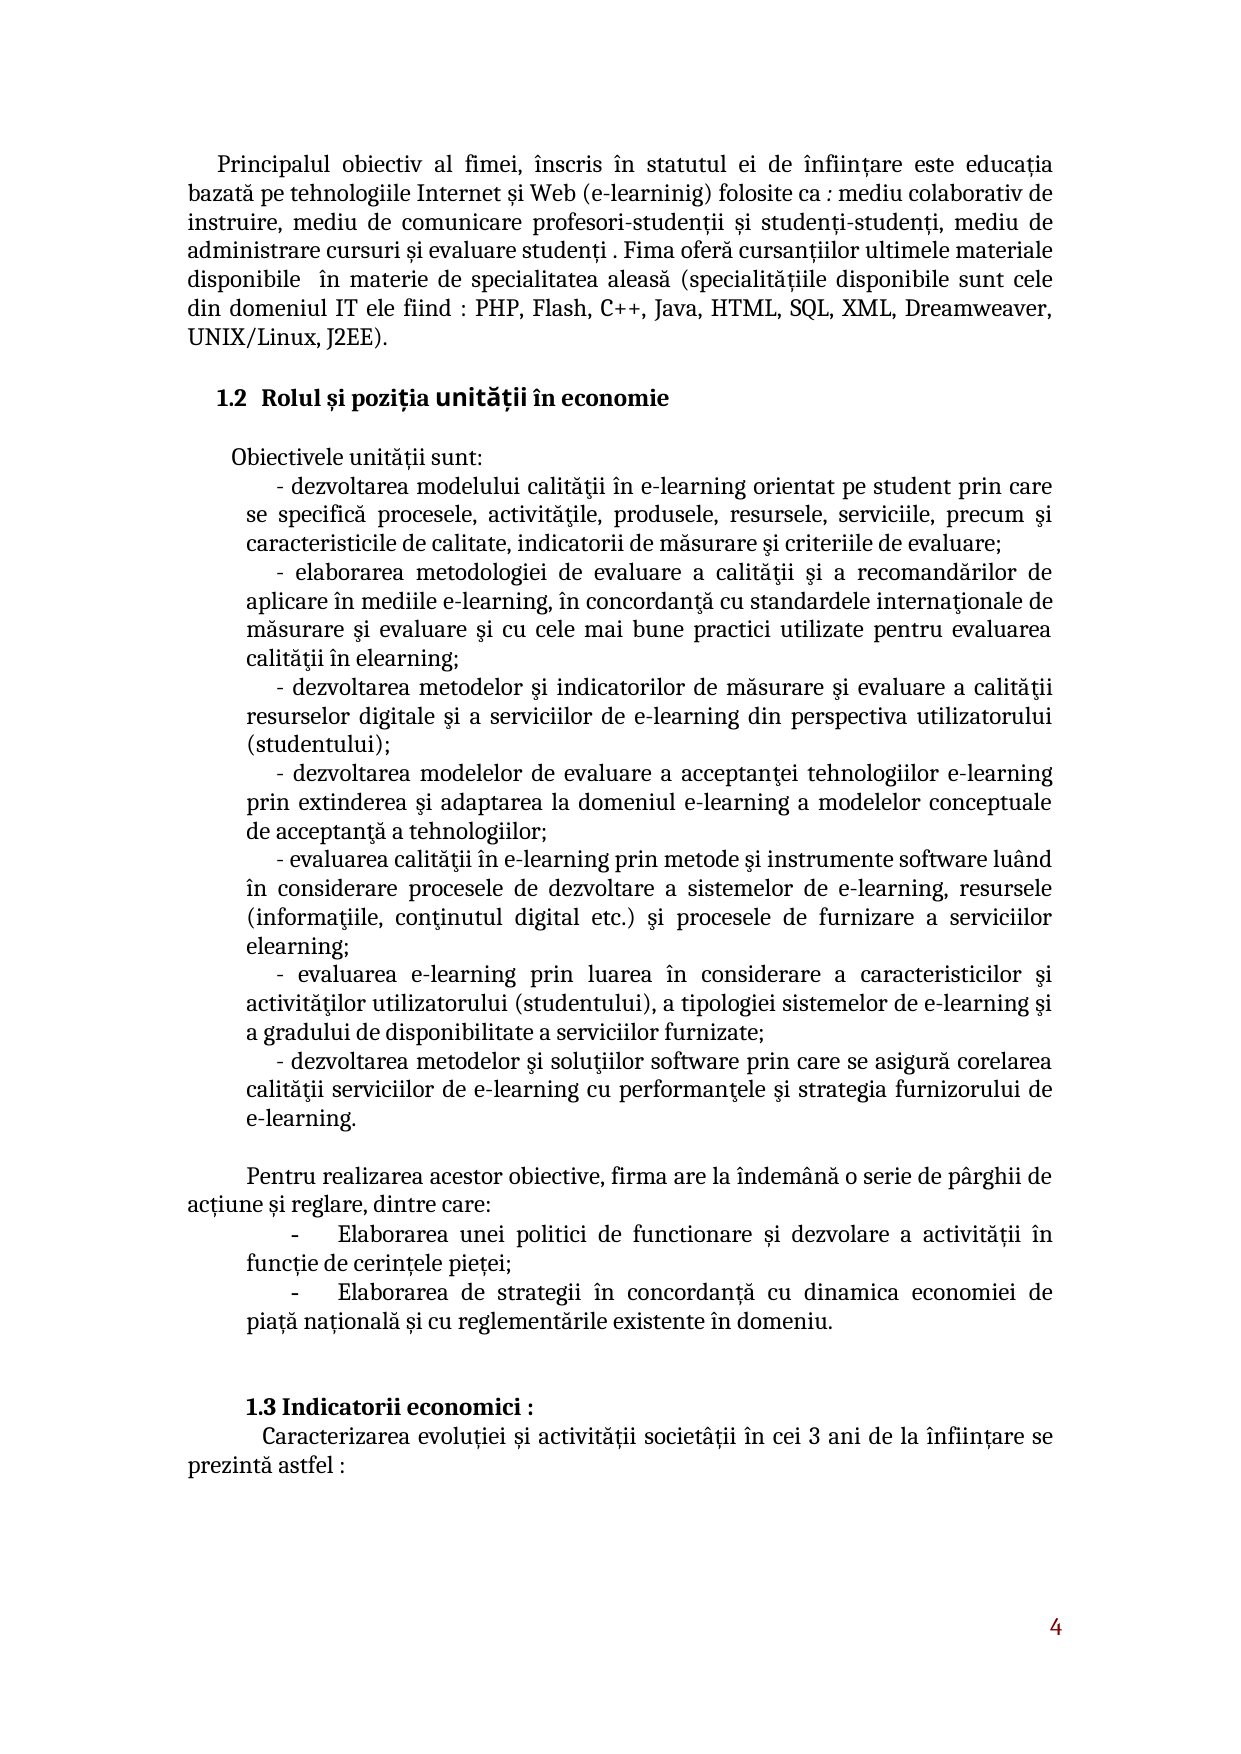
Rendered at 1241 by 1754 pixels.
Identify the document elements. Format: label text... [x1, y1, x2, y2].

text - elaborarea metodologiei de evaluare a calităţii şi a recomandărilor de aplicare în mediile e-learning, în concordanţă cu standardele internaţionale de măsurare şi evaluare şi cu cele mai bune practici utilizate pentru evaluarea calităţii în elearning; [246, 558, 1053, 673]
text - evaluarea calităţii în e-learning prin metode şi instrumente software luând în considerare procesele de dezvoltare a sistemelor de e-learning, resursele (informaţiile, conţinutul digital etc.) şi procesele de furnizare a serviciilor elearning; [246, 845, 1053, 960]
text - dezvoltarea metodelor şi soluţiilor software prin care se asigură corelarea calităţii serviciilor de e-learning cu performanţele şi strategia furnizorului de e-learning. [246, 1047, 1053, 1133]
text - dezvoltarea modelului calităţii în e-learning orientat pe student prin care se specifică procesele, activităţile, produsele, resursele, serviciile, precum şi caracteristicile de calitate, indicatorii de măsurare şi criteriile de evaluare; [246, 472, 1053, 558]
text Caracterizarea evoluției și activității societâții în cei 3 ani de la înființare se prezintă astfel : [187, 1422, 1053, 1479]
text Obiectivele unității sunt: [187, 443, 1053, 472]
list Elaborarea de strategii în concordanță cu dinamica economiei de piață națională și cu reglementările existente în domeniu. [246, 1277, 1053, 1336]
text Pentru realizarea acestor obiective, firma are la îndemână o serie de pârghii de acțiune și reglare, dintre care: [187, 1162, 1053, 1219]
text - evaluarea e-learning prin luarea în considerare a caracteristicilor şi activităţilor utilizatorului (studentului), a tipologiei sistemelor de e-learning şi a gradului de disponibilitate a serviciilor furnizate; [246, 960, 1053, 1047]
text 1.3 Indicatorii economici : [187, 1393, 1053, 1422]
list Elaborarea unei politici de functionare și dezvolare a activității în funcție de cerințele pieței; [246, 1219, 1053, 1277]
text - dezvoltarea metodelor şi indicatorilor de măsurare şi evaluare a calităţii resurselor digitale şi a serviciilor de e-learning din perspectiva utilizatorului (studentului); [246, 673, 1053, 759]
list Rolul și poziția unității în economie [217, 380, 1053, 414]
list Principalul obiectiv al fimei, înscris în statutul ei de înființare este educația bazată pe tehnologiile Internet și Web (e-learninig) folosite ca : mediu colaborativ de instruire, mediu de comunicare profesori-studenții și studenți-studenți, mediu de administrare cursuri și evaluare studenți . Fima oferă cursanțiilor ultimele materiale disponibile în materie de specialitatea aleasă (specialitățiile disponibile sunt cele din domeniul IT ele fiind : PHP, Flash, C++, Java, HTML, SQL, XML, Dreamweaver, UNIX/Linux, J2EE). [187, 150, 1053, 351]
text - dezvoltarea modelelor de evaluare a acceptanţei tehnologiilor e-learning prin extinderea şi adaptarea la domeniul e-learning a modelelor conceptuale de acceptanţă a tehnologiilor; [246, 759, 1053, 845]
